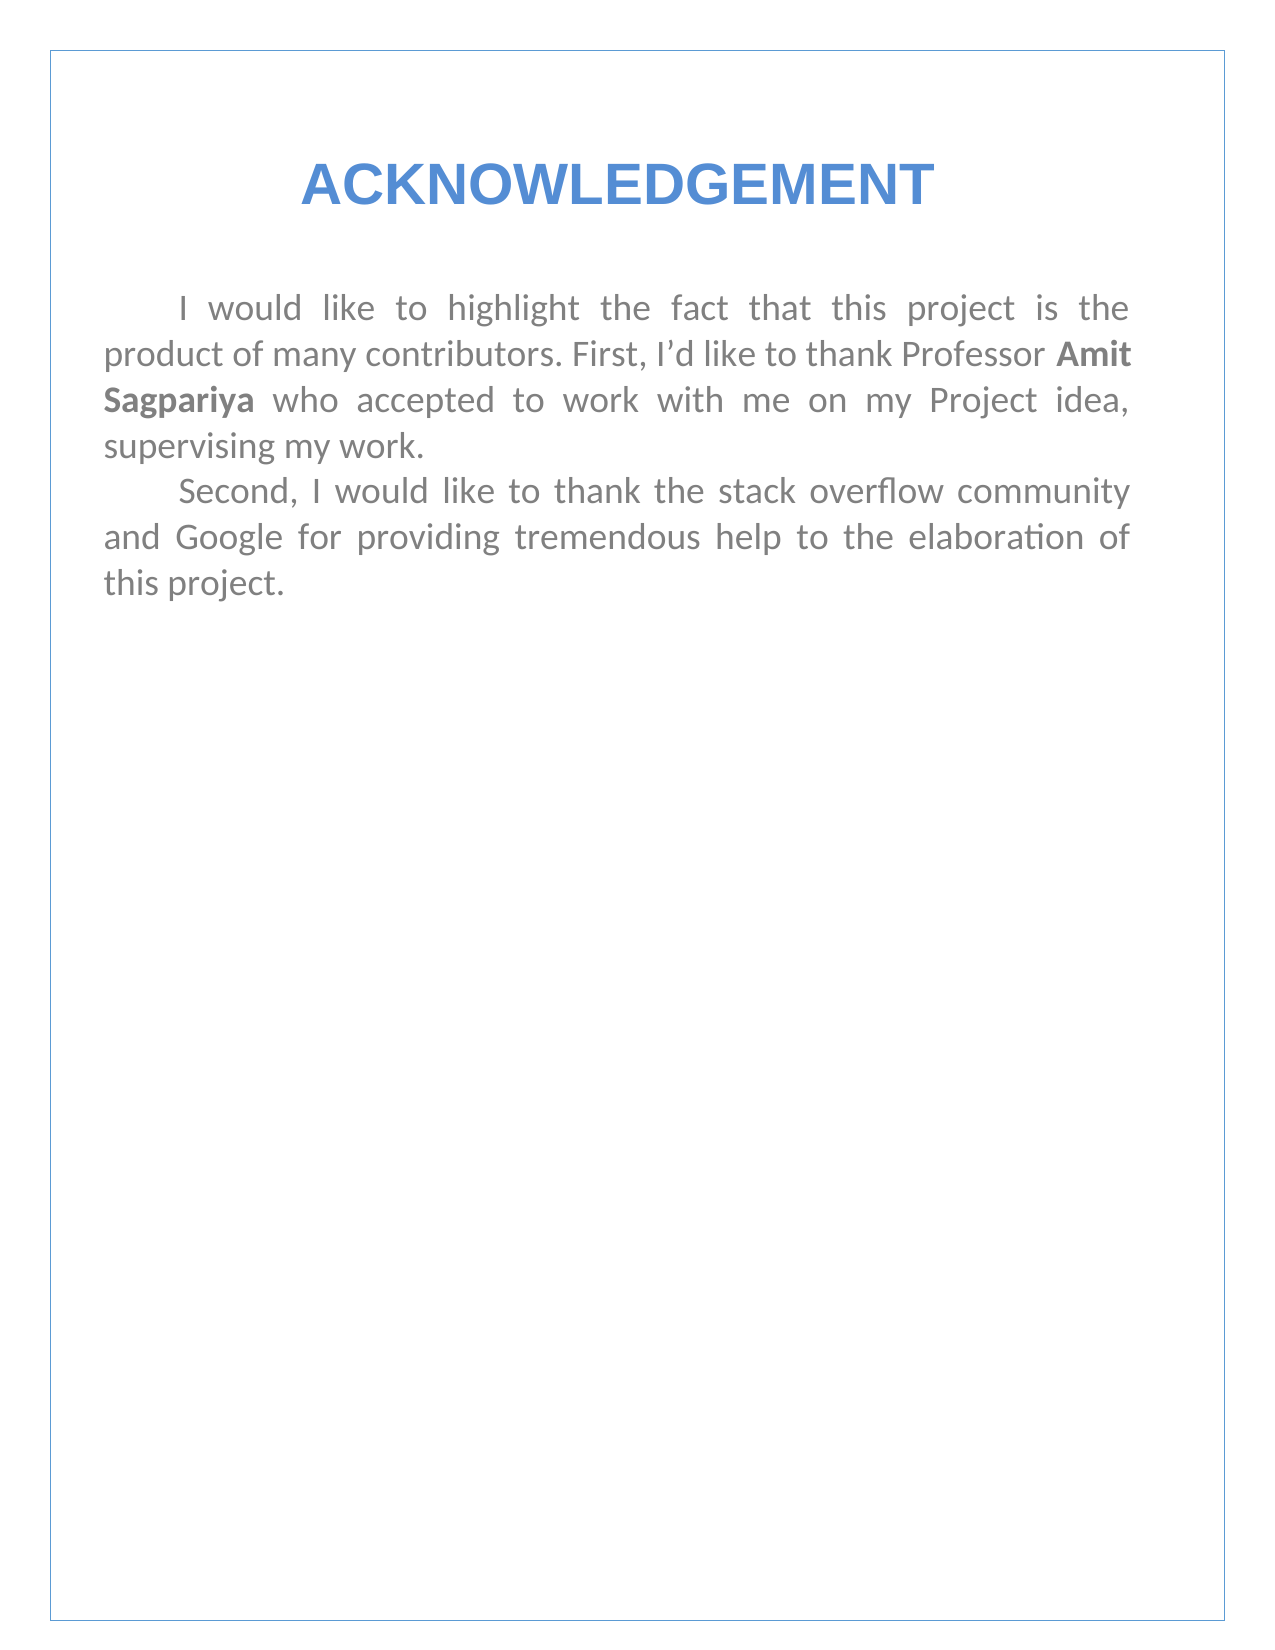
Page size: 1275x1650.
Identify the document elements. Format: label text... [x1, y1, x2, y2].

text Second, I would like to thank the stack overflow community and Google for providing tremendous help to the elaboration of this project. [103, 467, 1131, 605]
text ACKNOWLEDGEMENT [103, 150, 1131, 217]
text I would like to highlight the fact that this project is the product of many contributors. First, I’d like to thank Professor Amit Sagpariya who accepted to work with me on my Project idea, supervising my work. [103, 284, 1131, 467]
